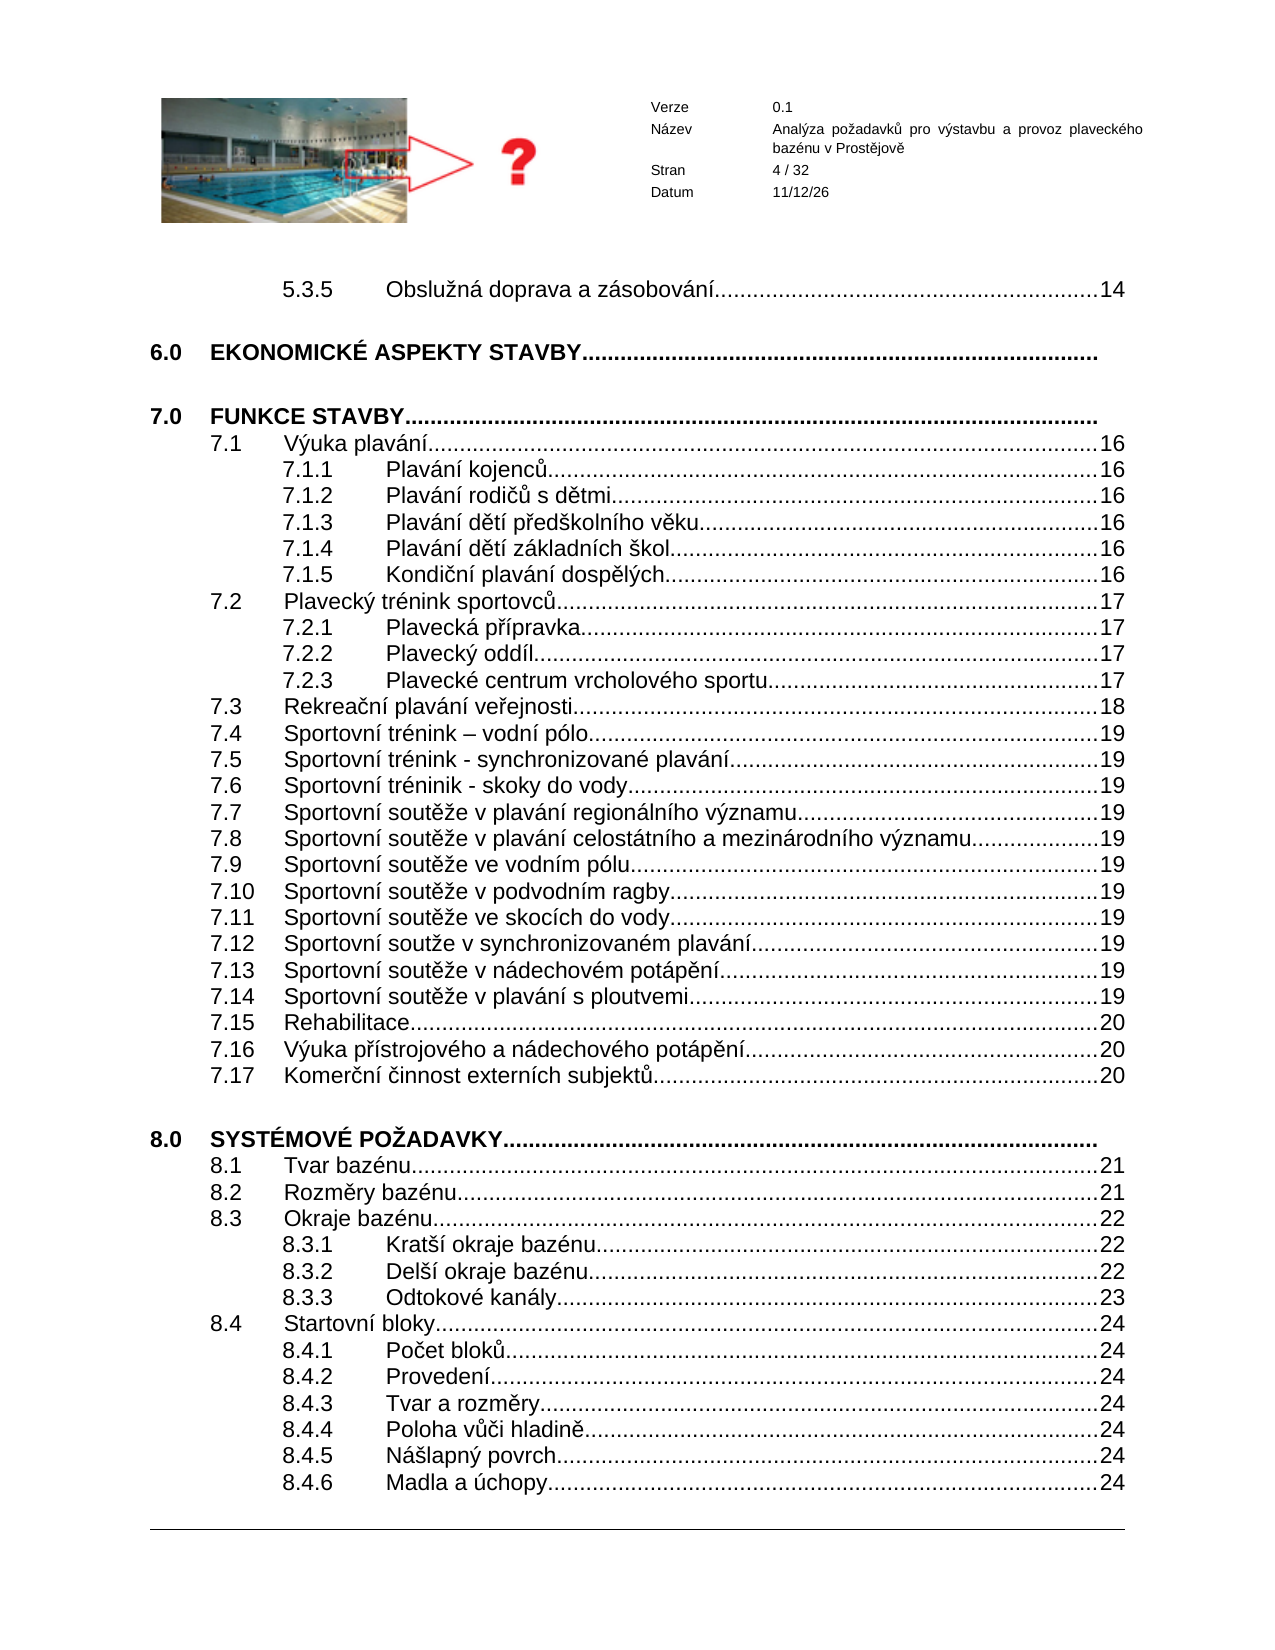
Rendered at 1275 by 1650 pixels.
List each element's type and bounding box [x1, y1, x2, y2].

picture [161, 98, 629, 223]
